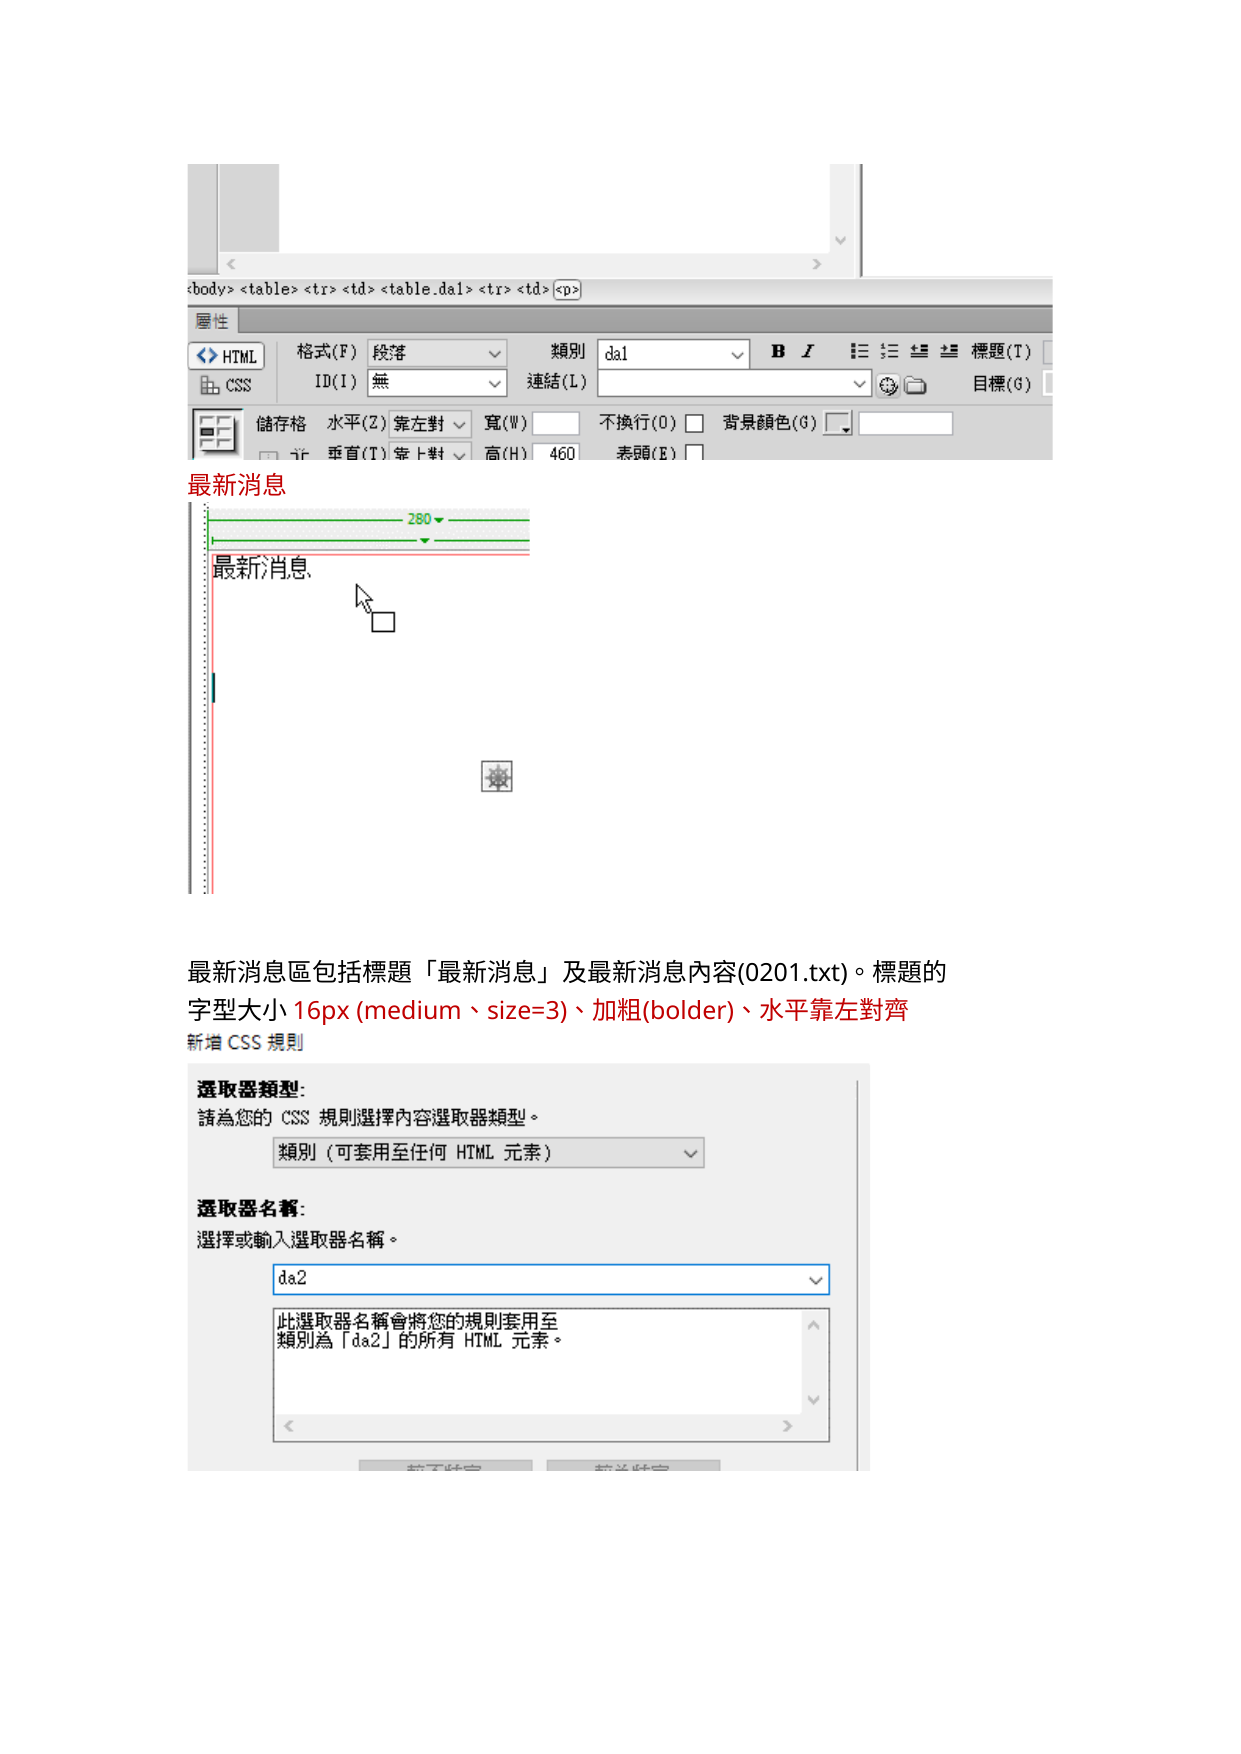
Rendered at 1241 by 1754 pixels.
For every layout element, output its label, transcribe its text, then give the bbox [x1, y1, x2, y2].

text 最新消息 [187, 464, 1053, 502]
picture [187, 502, 530, 894]
text 最新消息區包括標題「最新消息」及最新消息內容(0201.txt)。標題的 [187, 952, 1053, 989]
picture [187, 1027, 871, 1471]
picture [187, 164, 1053, 460]
text 字型大小16px (medium、size=3)、加粗(bolder)、水平靠左對齊 [187, 989, 1053, 1027]
